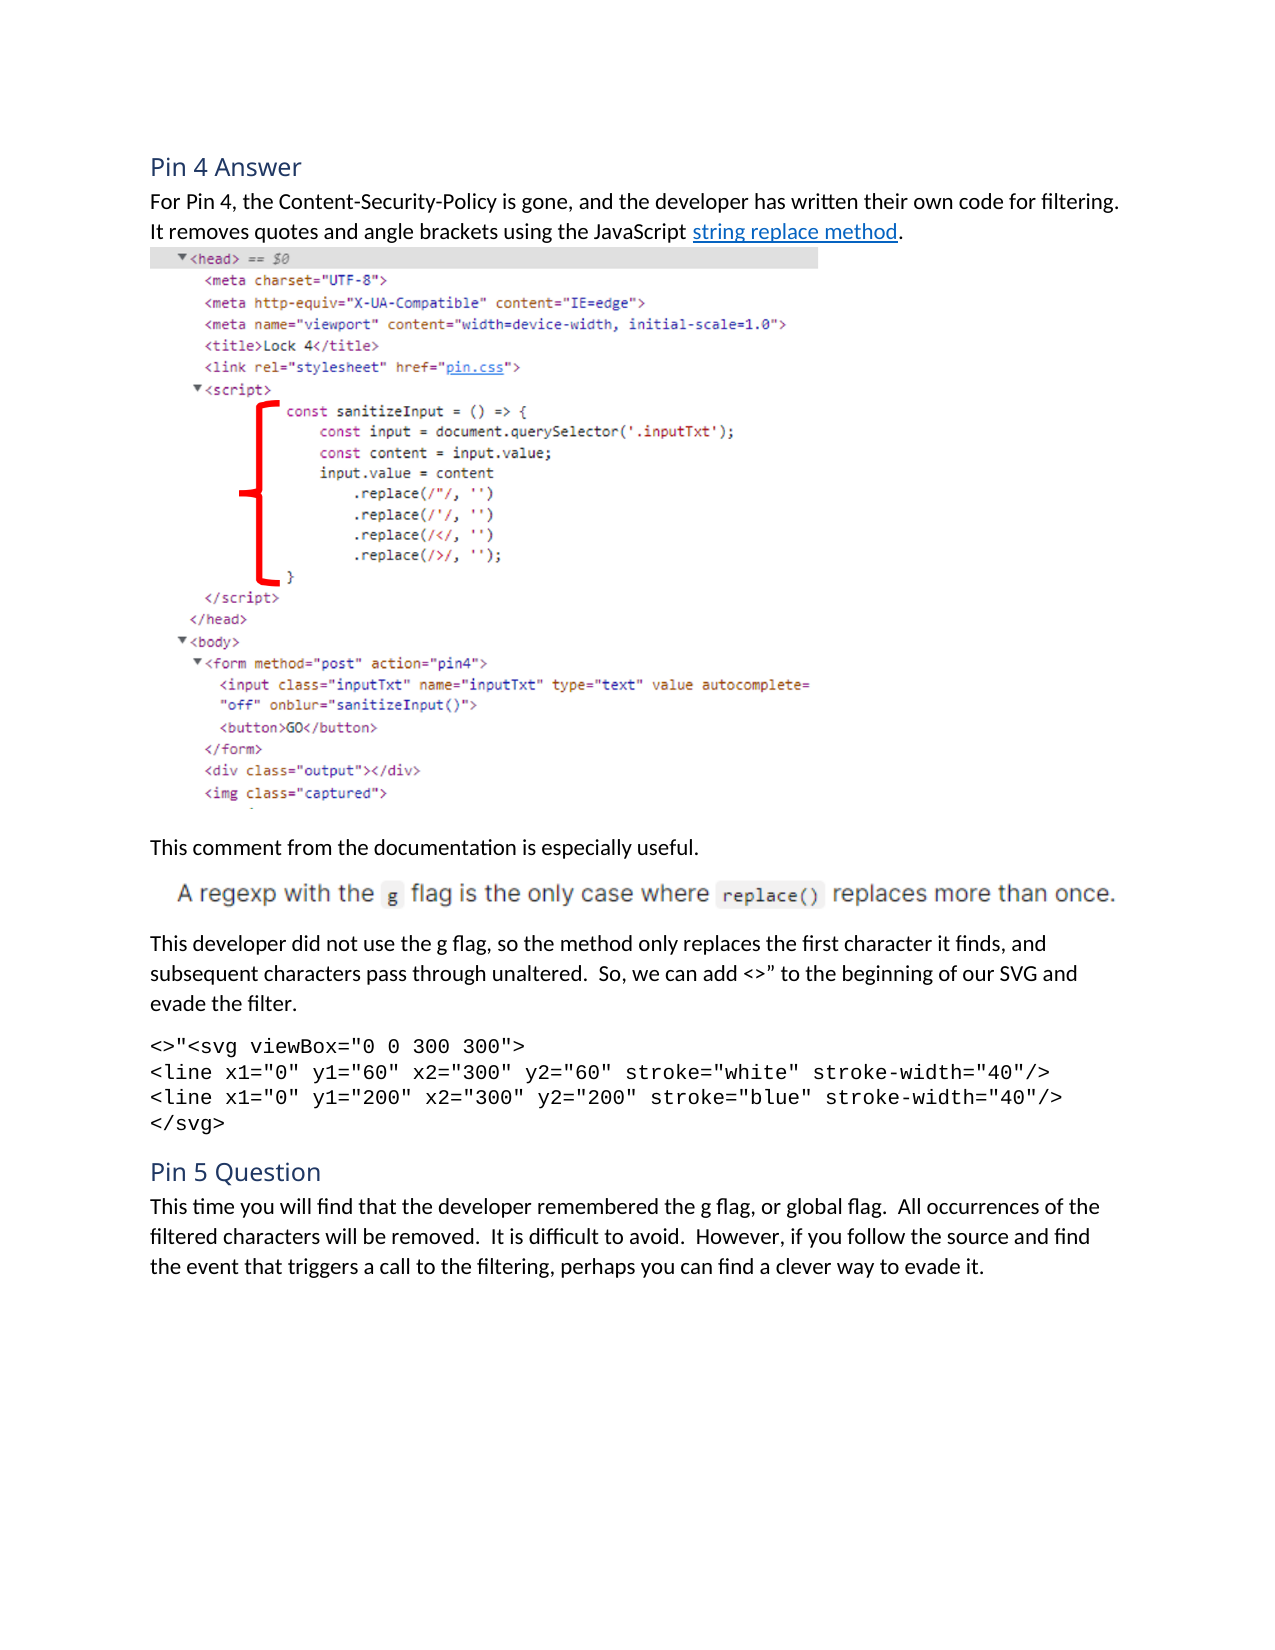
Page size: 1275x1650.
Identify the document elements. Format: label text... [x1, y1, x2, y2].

text This developer did not use the g flag, so the method only replaces the first character it finds, and subsequent characters pass through unaltered. So, we can add <>” to the beginning of our SVG and evade the filter. [150, 929, 1125, 1017]
picture [150, 863, 1119, 911]
text <>"<svg viewBox="0 0 300 300"> [150, 1036, 1125, 1060]
picture [150, 247, 819, 809]
text <line x1="0" y1="60" x2="300" y2="60" stroke="white" stroke-width="40"/> [150, 1062, 1125, 1086]
text </svg> [150, 1113, 1125, 1137]
text <line x1="0" y1="200" x2="300" y2="200" stroke="blue" stroke-width="40"/> [150, 1087, 1125, 1111]
subtitle Pin 5 Question [150, 1155, 1125, 1189]
text This time you will find that the developer remembered the g flag, or global flag. All occurrences of the filtered characters will be removed. It is difficult to avoid. However, if you follow the source and find the event that triggers a call to the filtering, perhaps you can find a clever way to evade it. [150, 1192, 1125, 1280]
subtitle Pin 4 Answer [150, 150, 1125, 184]
